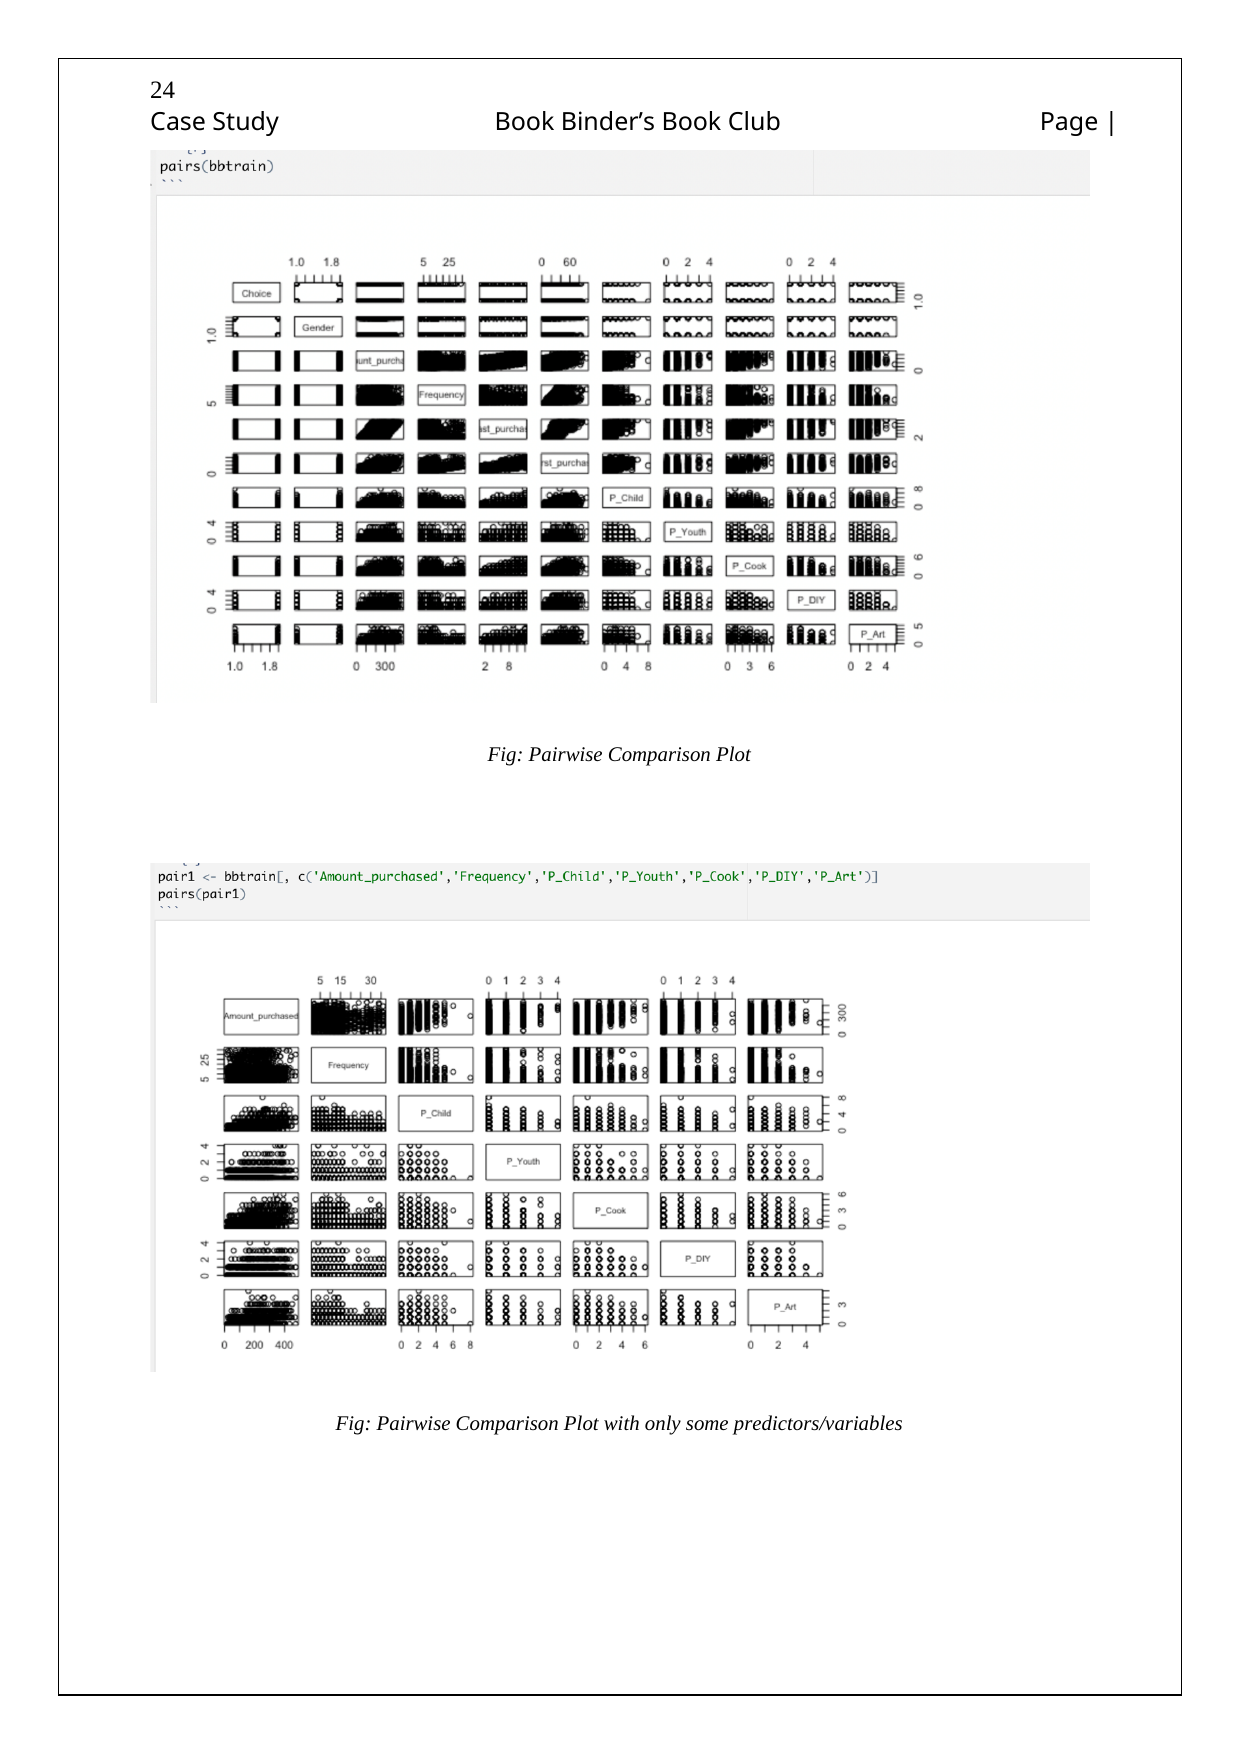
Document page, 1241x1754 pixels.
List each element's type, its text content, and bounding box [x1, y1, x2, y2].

text Fig: Pairwise Comparison Plot with only some predictors/variables [150, 1411, 1090, 1435]
picture [150, 863, 1090, 1372]
picture [150, 150, 1090, 703]
text Fig: Pairwise Comparison Plot [150, 742, 1090, 766]
